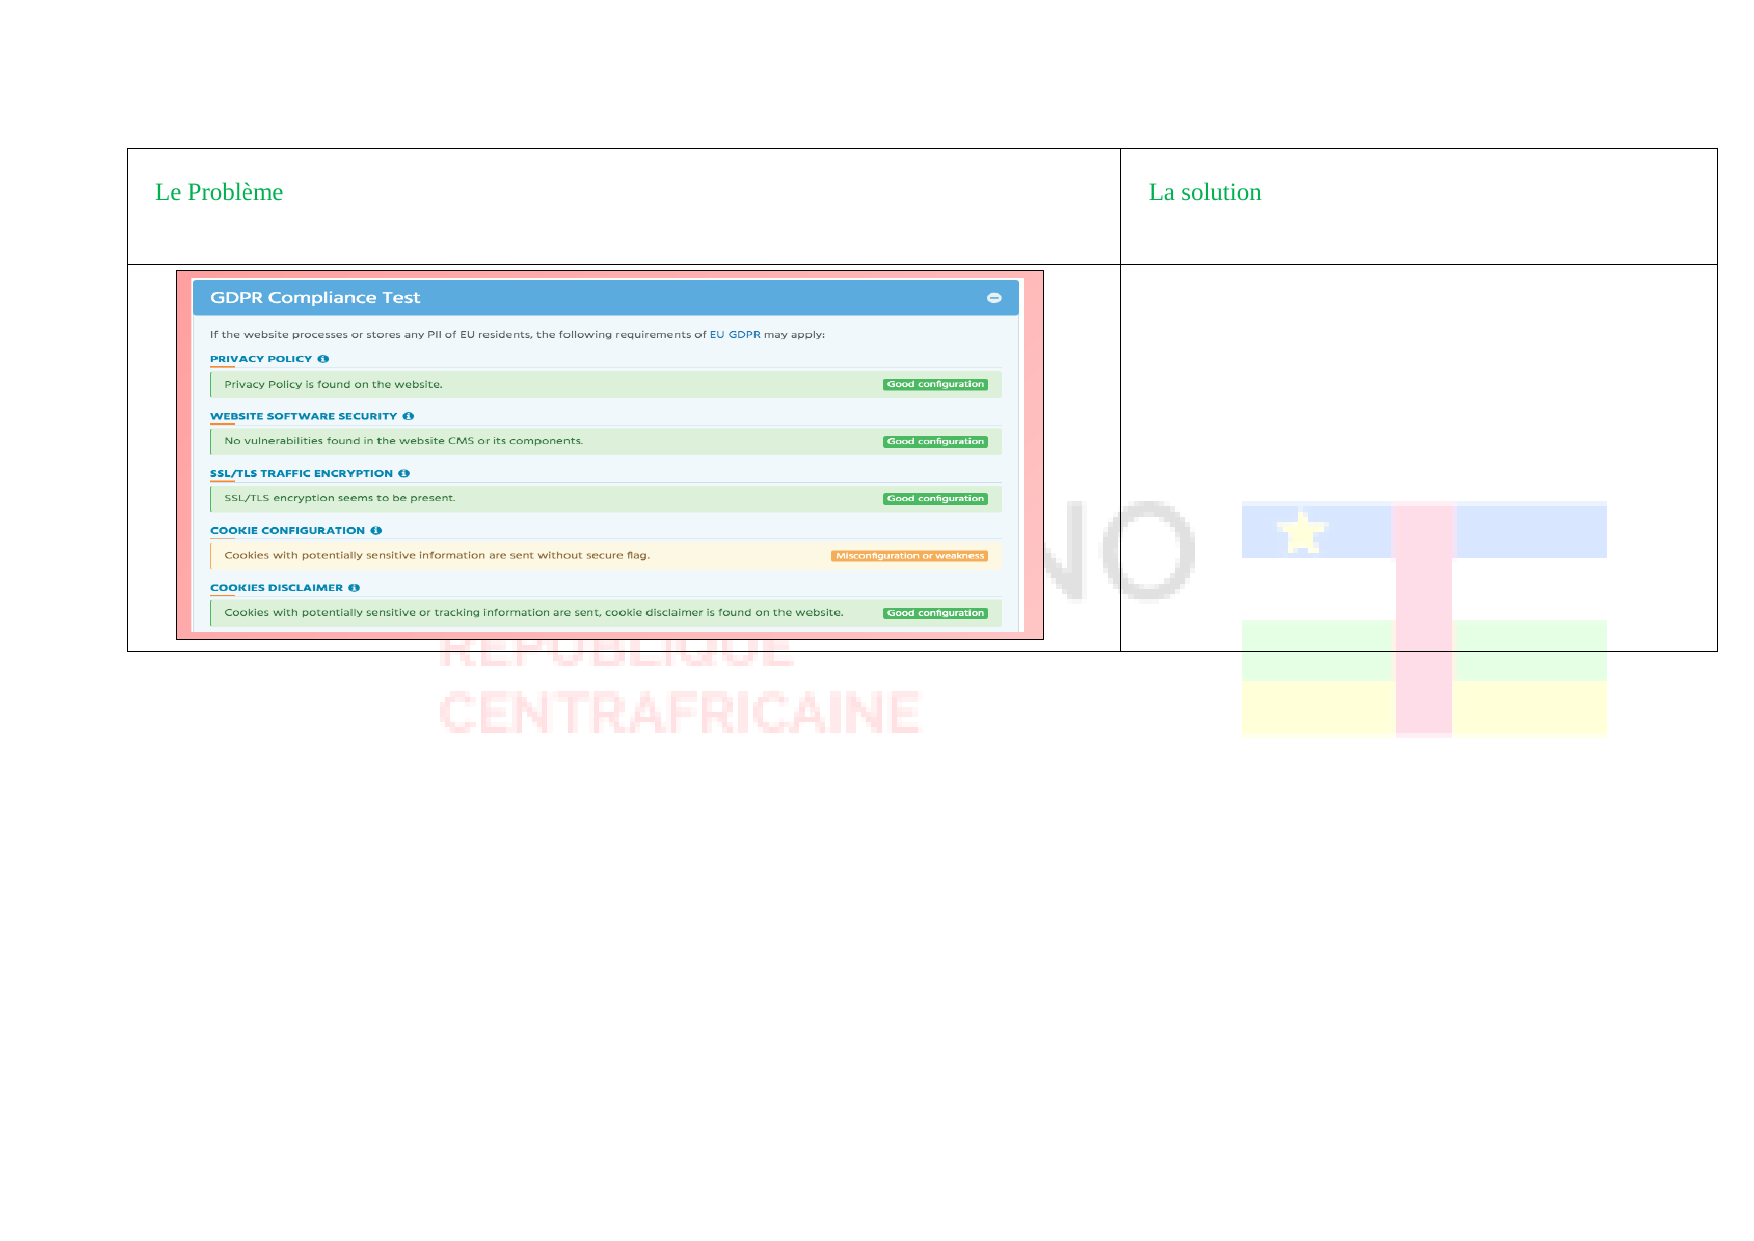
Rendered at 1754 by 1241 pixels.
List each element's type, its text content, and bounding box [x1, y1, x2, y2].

picture [191, 278, 1024, 632]
table_header La solution [1121, 149, 1717, 264]
table_cell [128, 265, 1120, 651]
table_header Le Problème [128, 149, 1120, 264]
table_cell [1121, 265, 1717, 651]
